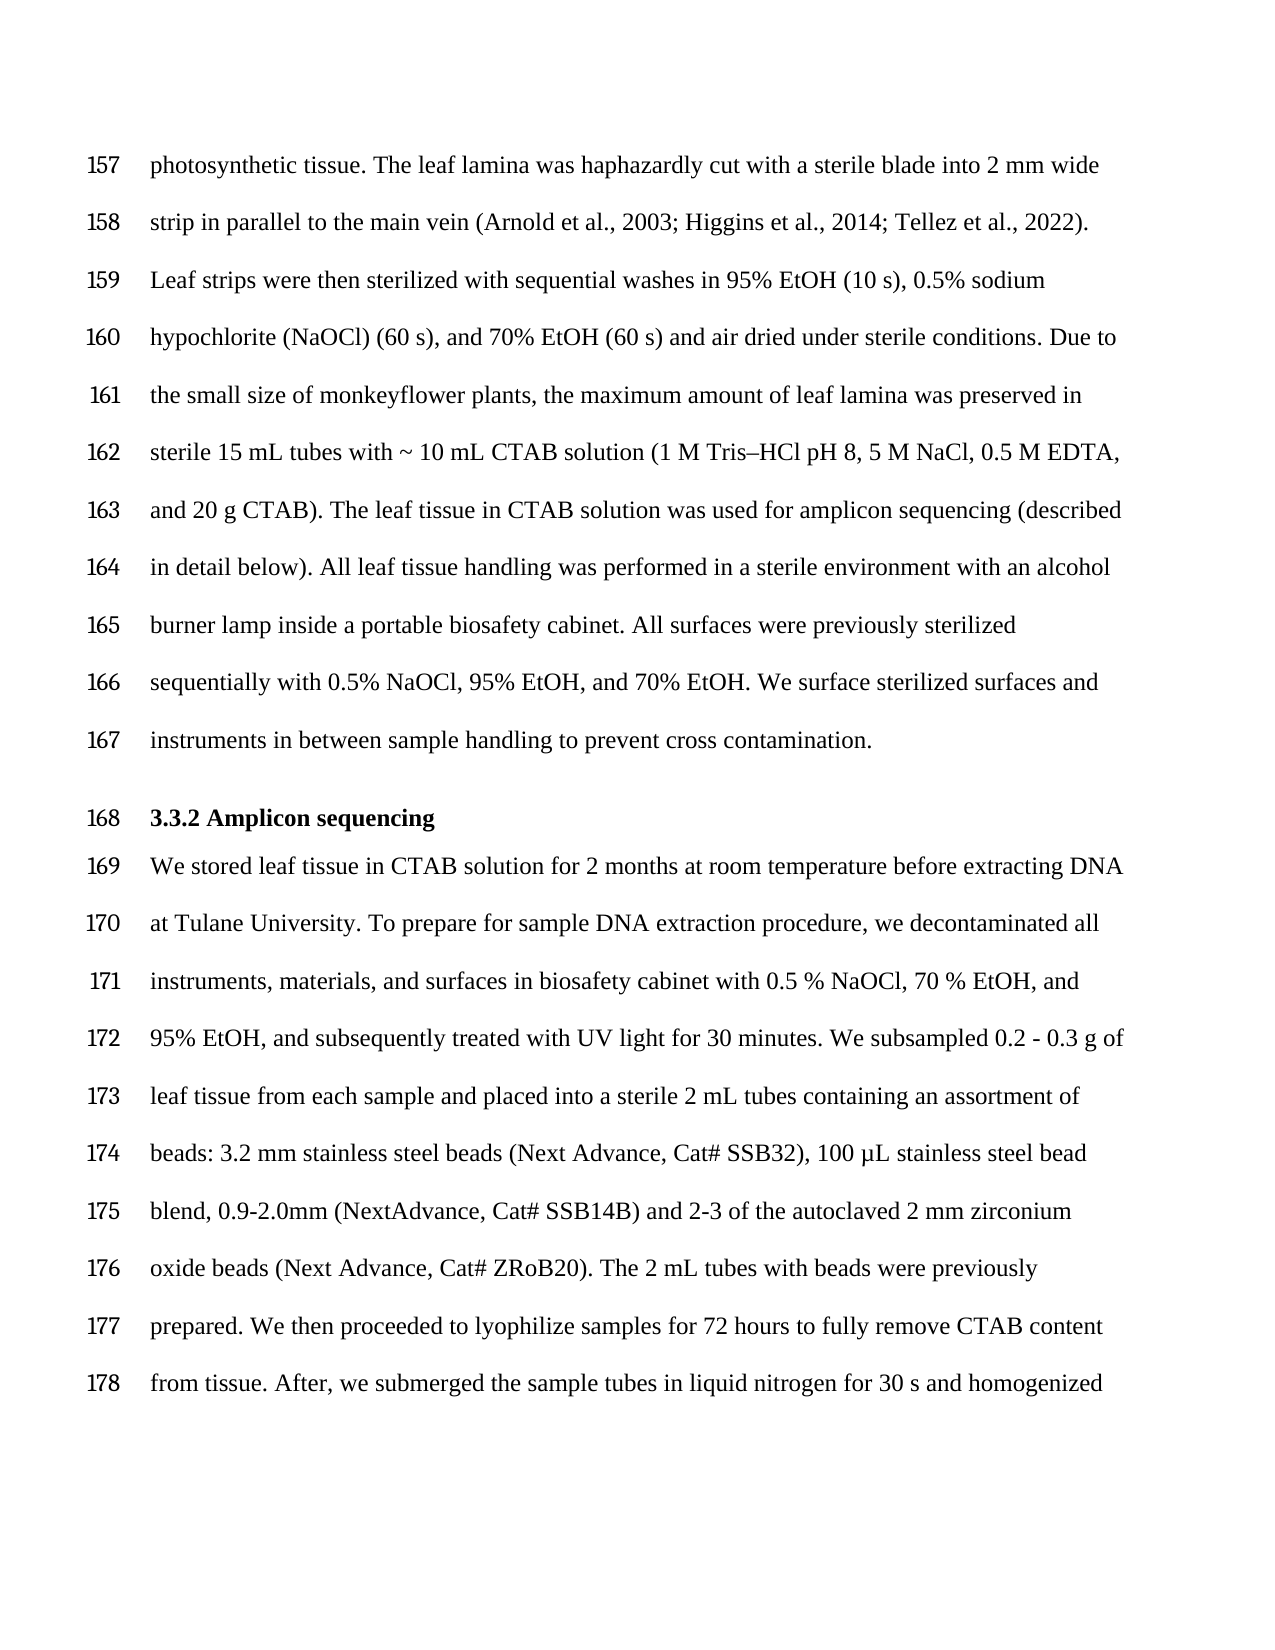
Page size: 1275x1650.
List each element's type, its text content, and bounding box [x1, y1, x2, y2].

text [150, 851, 1125, 1397]
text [150, 150, 1125, 754]
subtitle 3.3.2 Amplicon sequencing [150, 803, 1125, 832]
